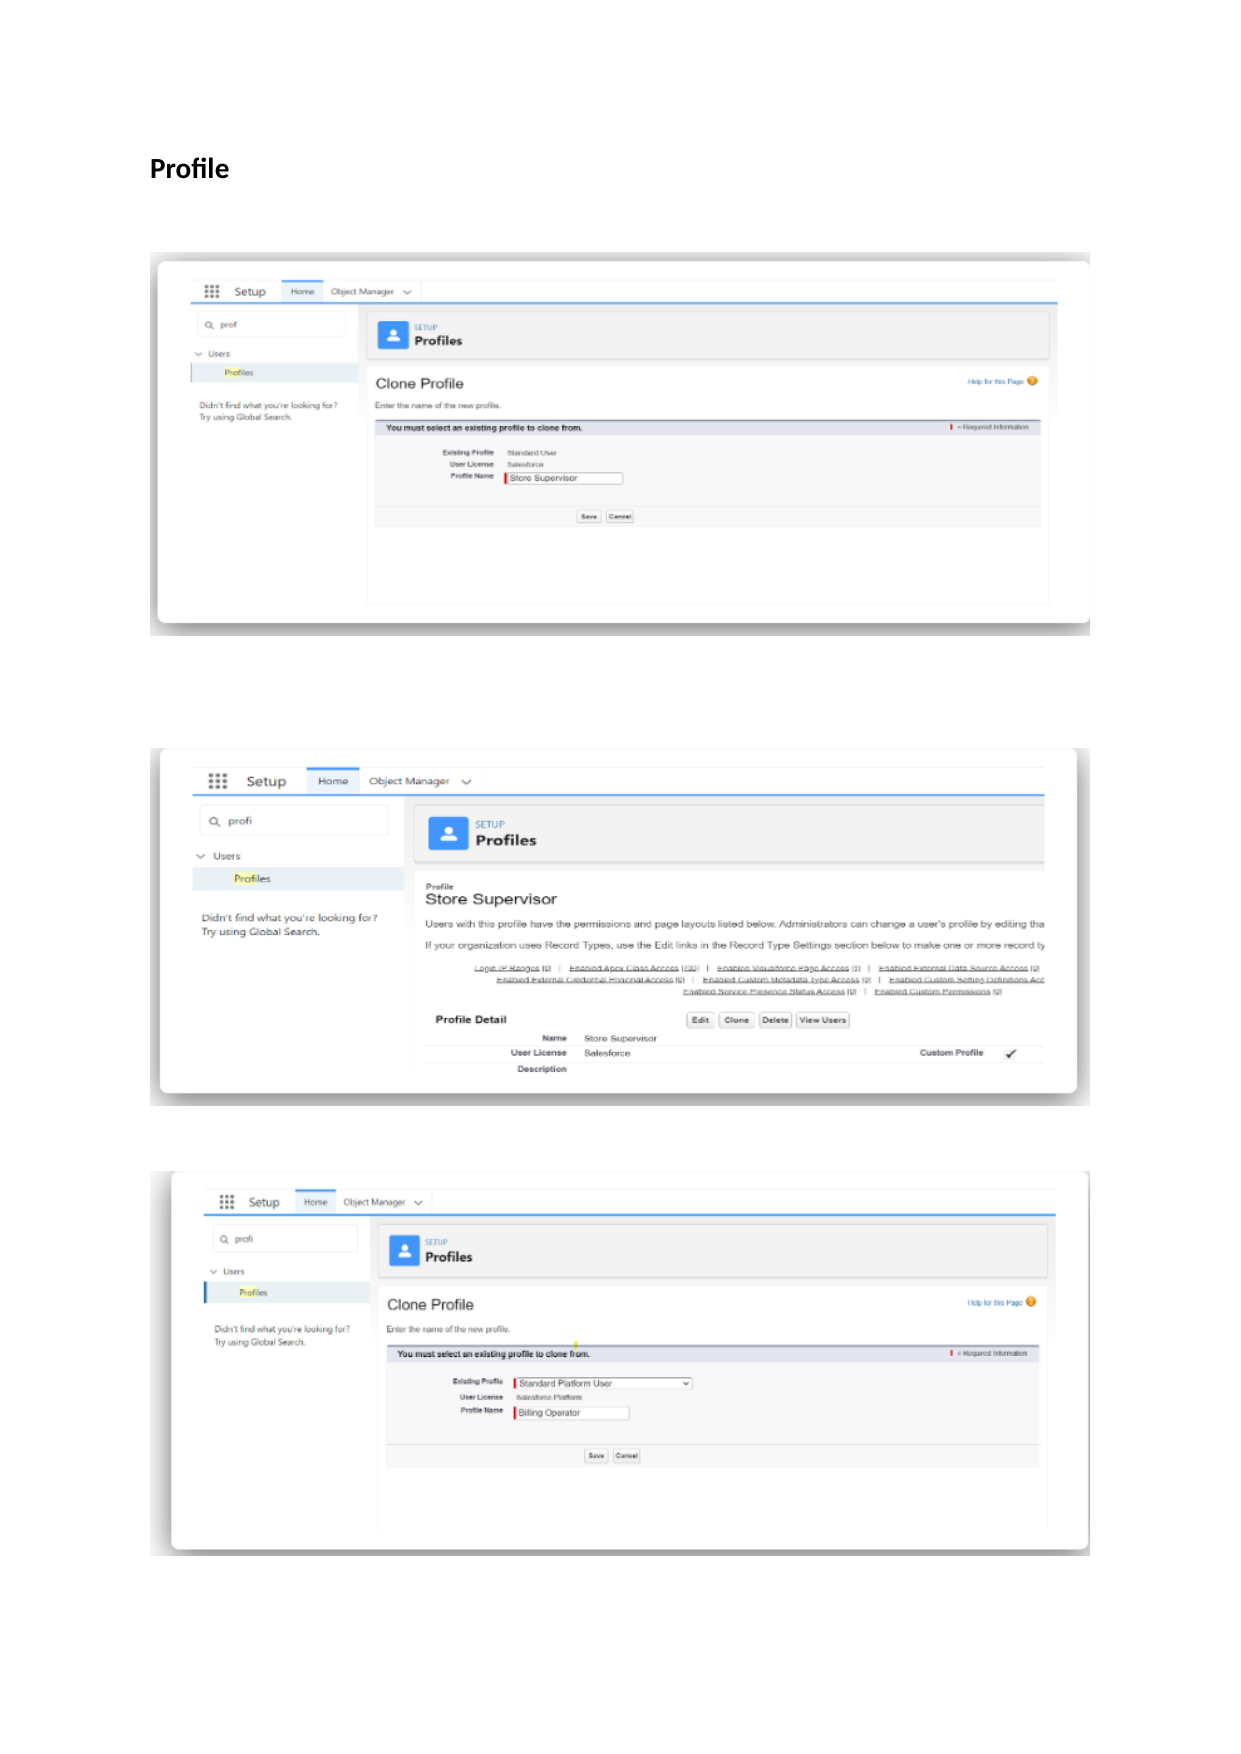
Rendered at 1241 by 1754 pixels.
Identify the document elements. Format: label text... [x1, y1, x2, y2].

picture [150, 1171, 1091, 1556]
picture [150, 252, 1091, 636]
picture [150, 748, 1091, 1106]
text Profile [150, 150, 1090, 186]
